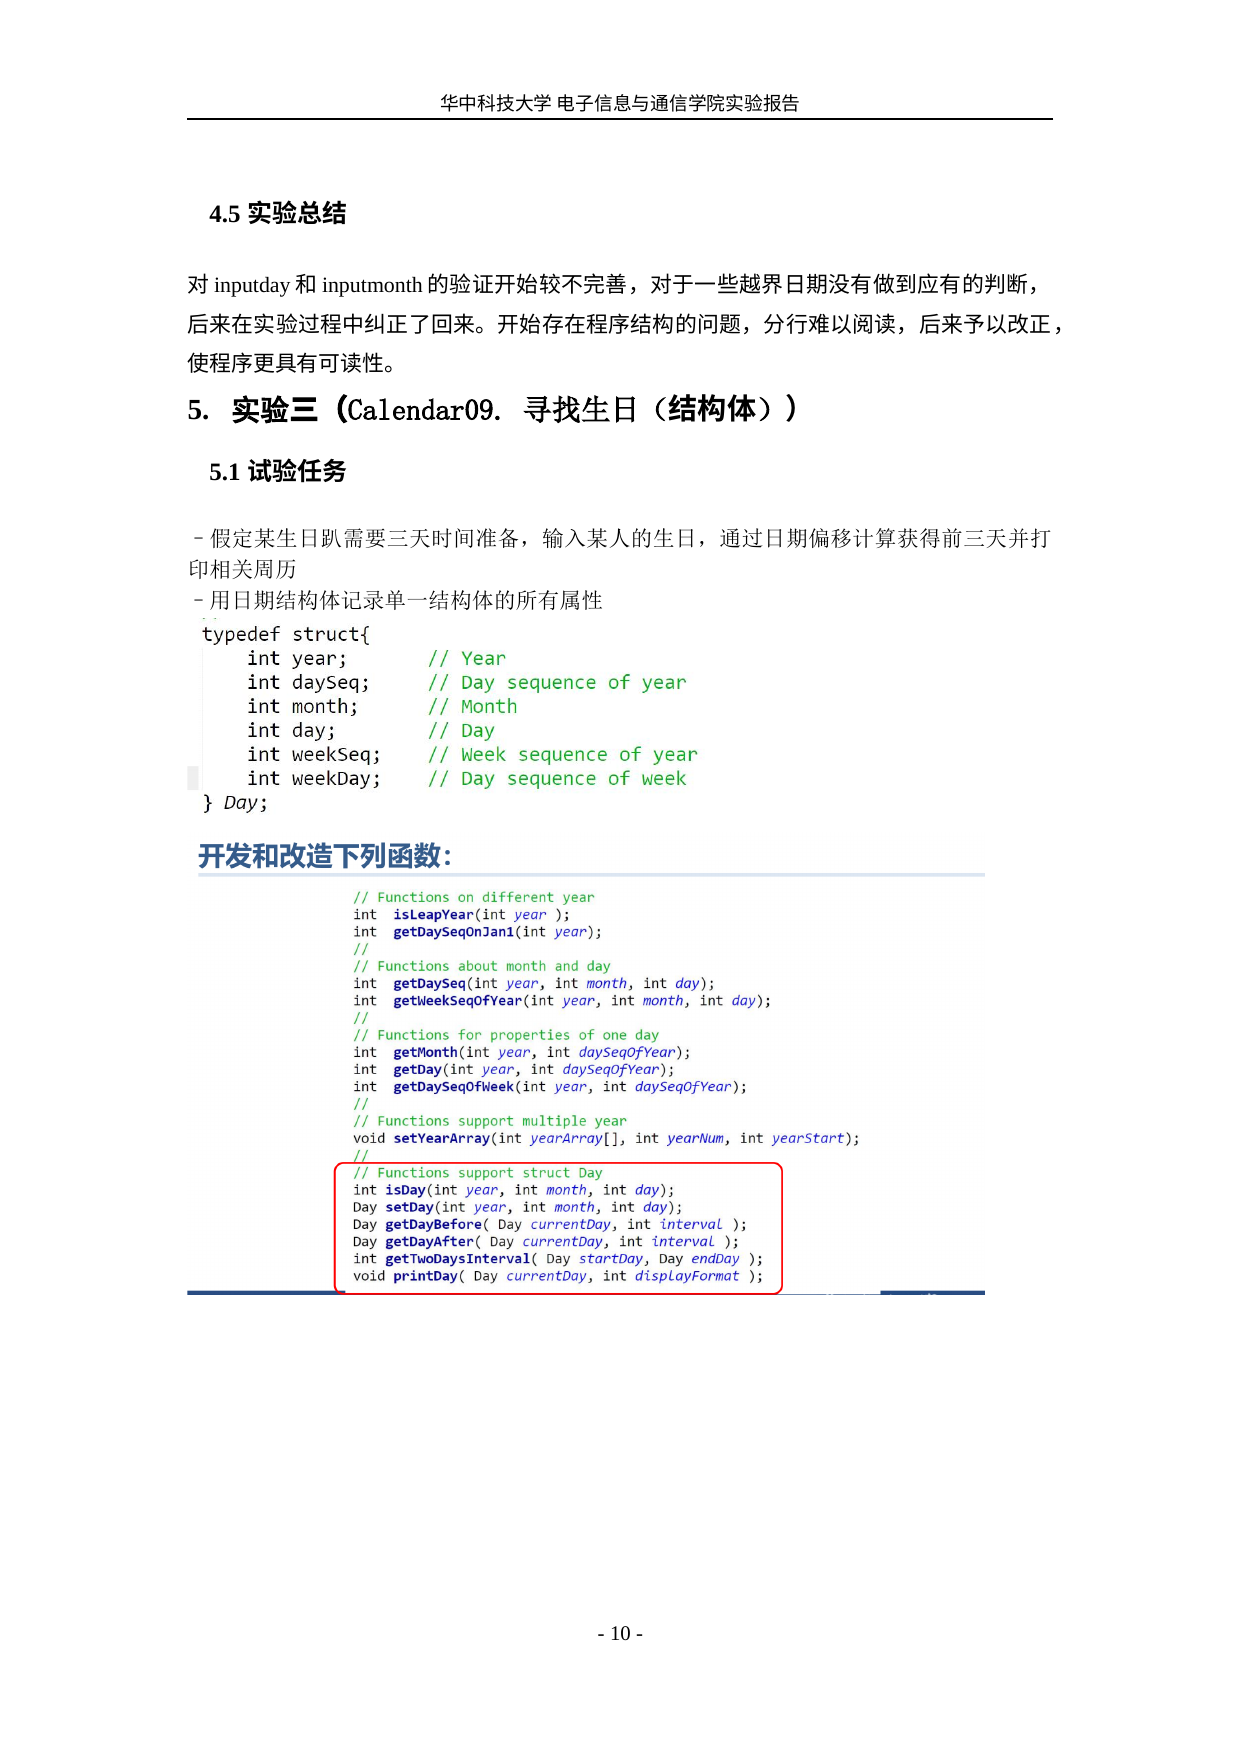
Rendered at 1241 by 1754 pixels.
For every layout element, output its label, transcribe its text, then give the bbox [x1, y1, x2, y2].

picture [187, 618, 711, 827]
text 对inputday和inputmonth的验证开始较不完善，对于一些越界日期没有做到应有的判断，后来在实验过程中纠正了回来。开始存在程序结构的问题，分行难以阅读，后来予以改正，使程序更具有可读性。 [187, 267, 1053, 378]
subtitle 实验三（Calendar09. 寻找生日（结构体）） [187, 386, 1053, 428]
text –用日期结构体记录单一结构体的所有属性 [187, 587, 1053, 612]
text –假定某生日趴需要三天时间准备，输入某人的生日，通过日期偏移计算获得前三天并打印相关周历 [187, 524, 1053, 581]
subtitle 实验总结 [209, 194, 1053, 230]
picture [187, 832, 985, 1295]
subtitle 试验任务 [209, 451, 1053, 487]
